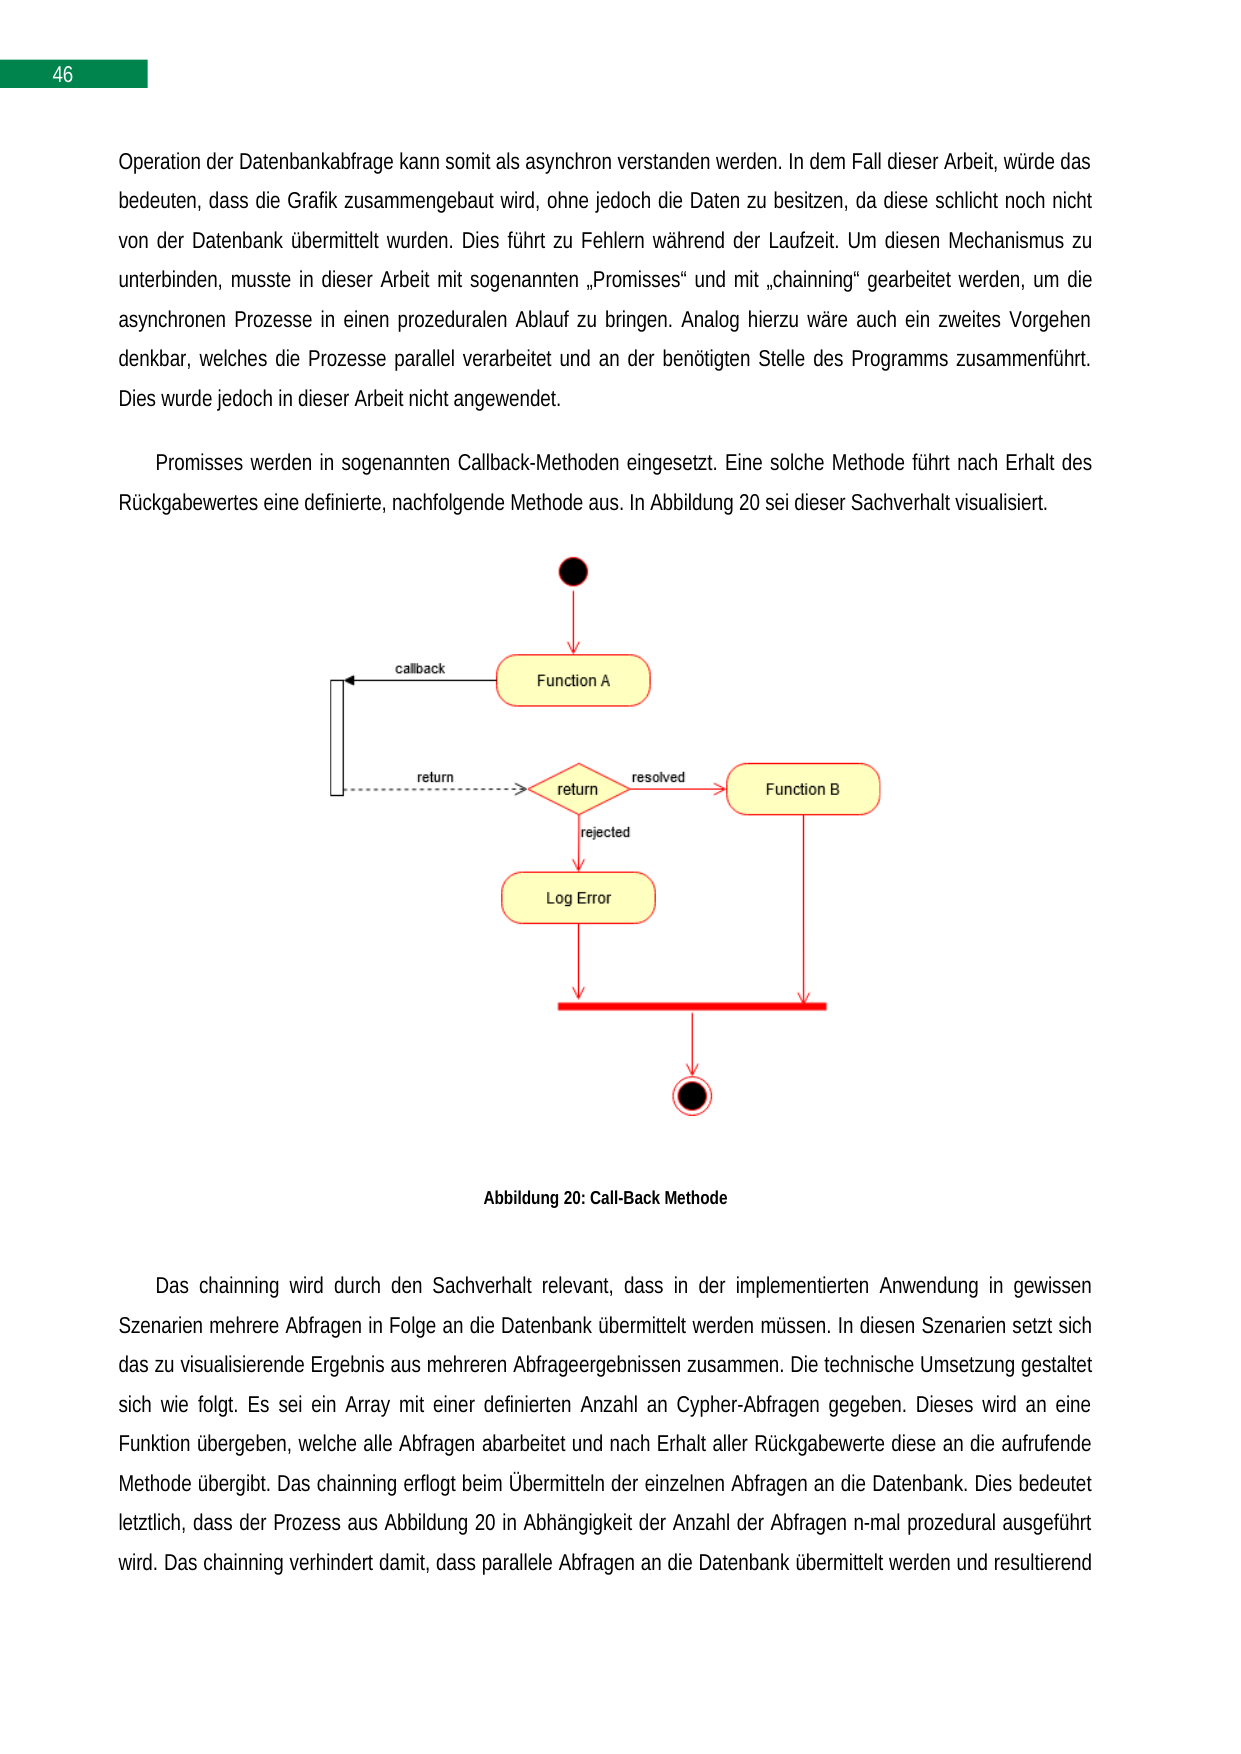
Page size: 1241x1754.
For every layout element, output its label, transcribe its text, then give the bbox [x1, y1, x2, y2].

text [118, 1272, 1092, 1575]
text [118, 148, 1092, 411]
text Promisses werden in sogenannten Callback-Methoden eingesetzt. Eine solche Methode führt nach Erhalt des Rückgabewertes eine definierte, nachfolgende Methode aus. In Abbildung 20 sei dieser Sachverhalt visualisiert. [118, 449, 1092, 515]
text Abbildung 20: Call-Back Methode [133, 1187, 1078, 1208]
picture [330, 553, 881, 1116]
